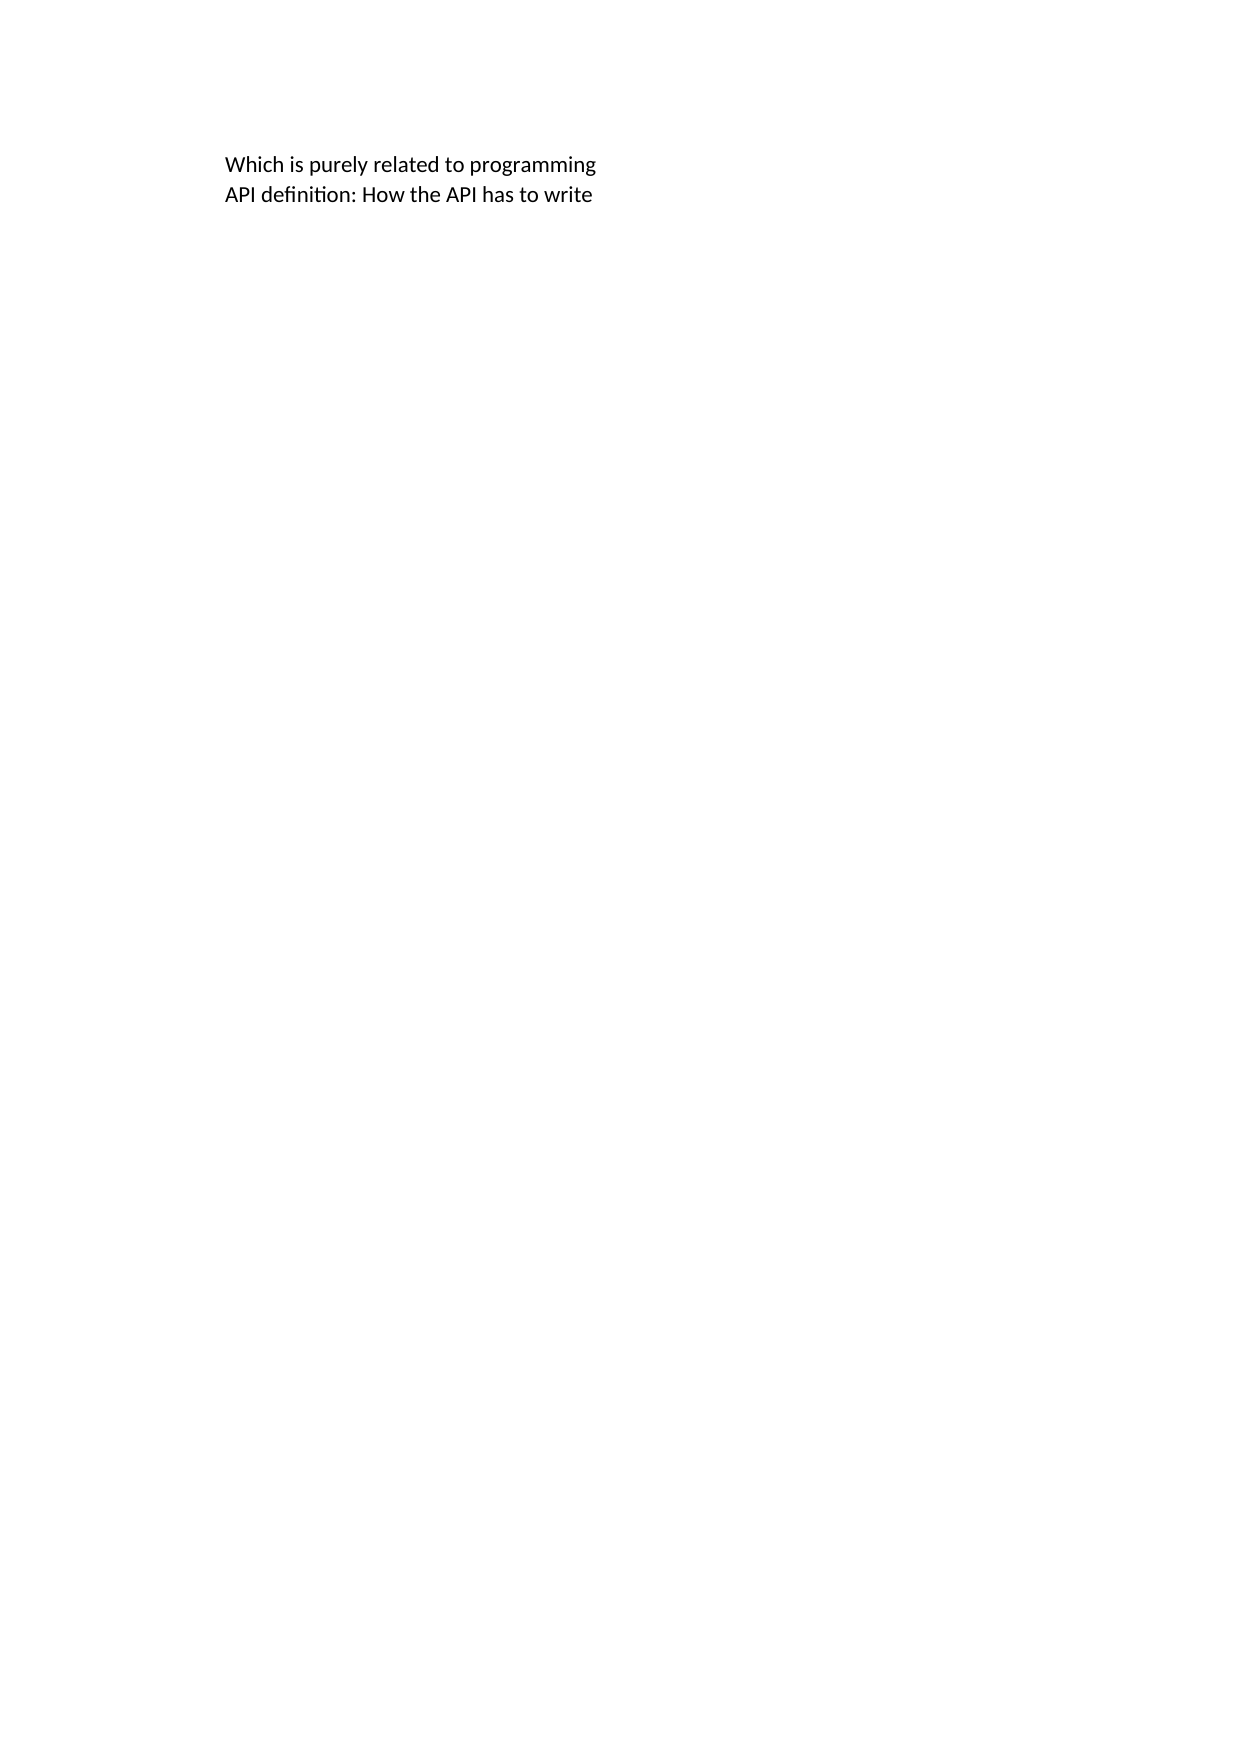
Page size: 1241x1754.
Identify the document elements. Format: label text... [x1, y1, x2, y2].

list API definition: How the API has to write [225, 180, 1090, 208]
list Which is purely related to programming [225, 150, 1090, 178]
